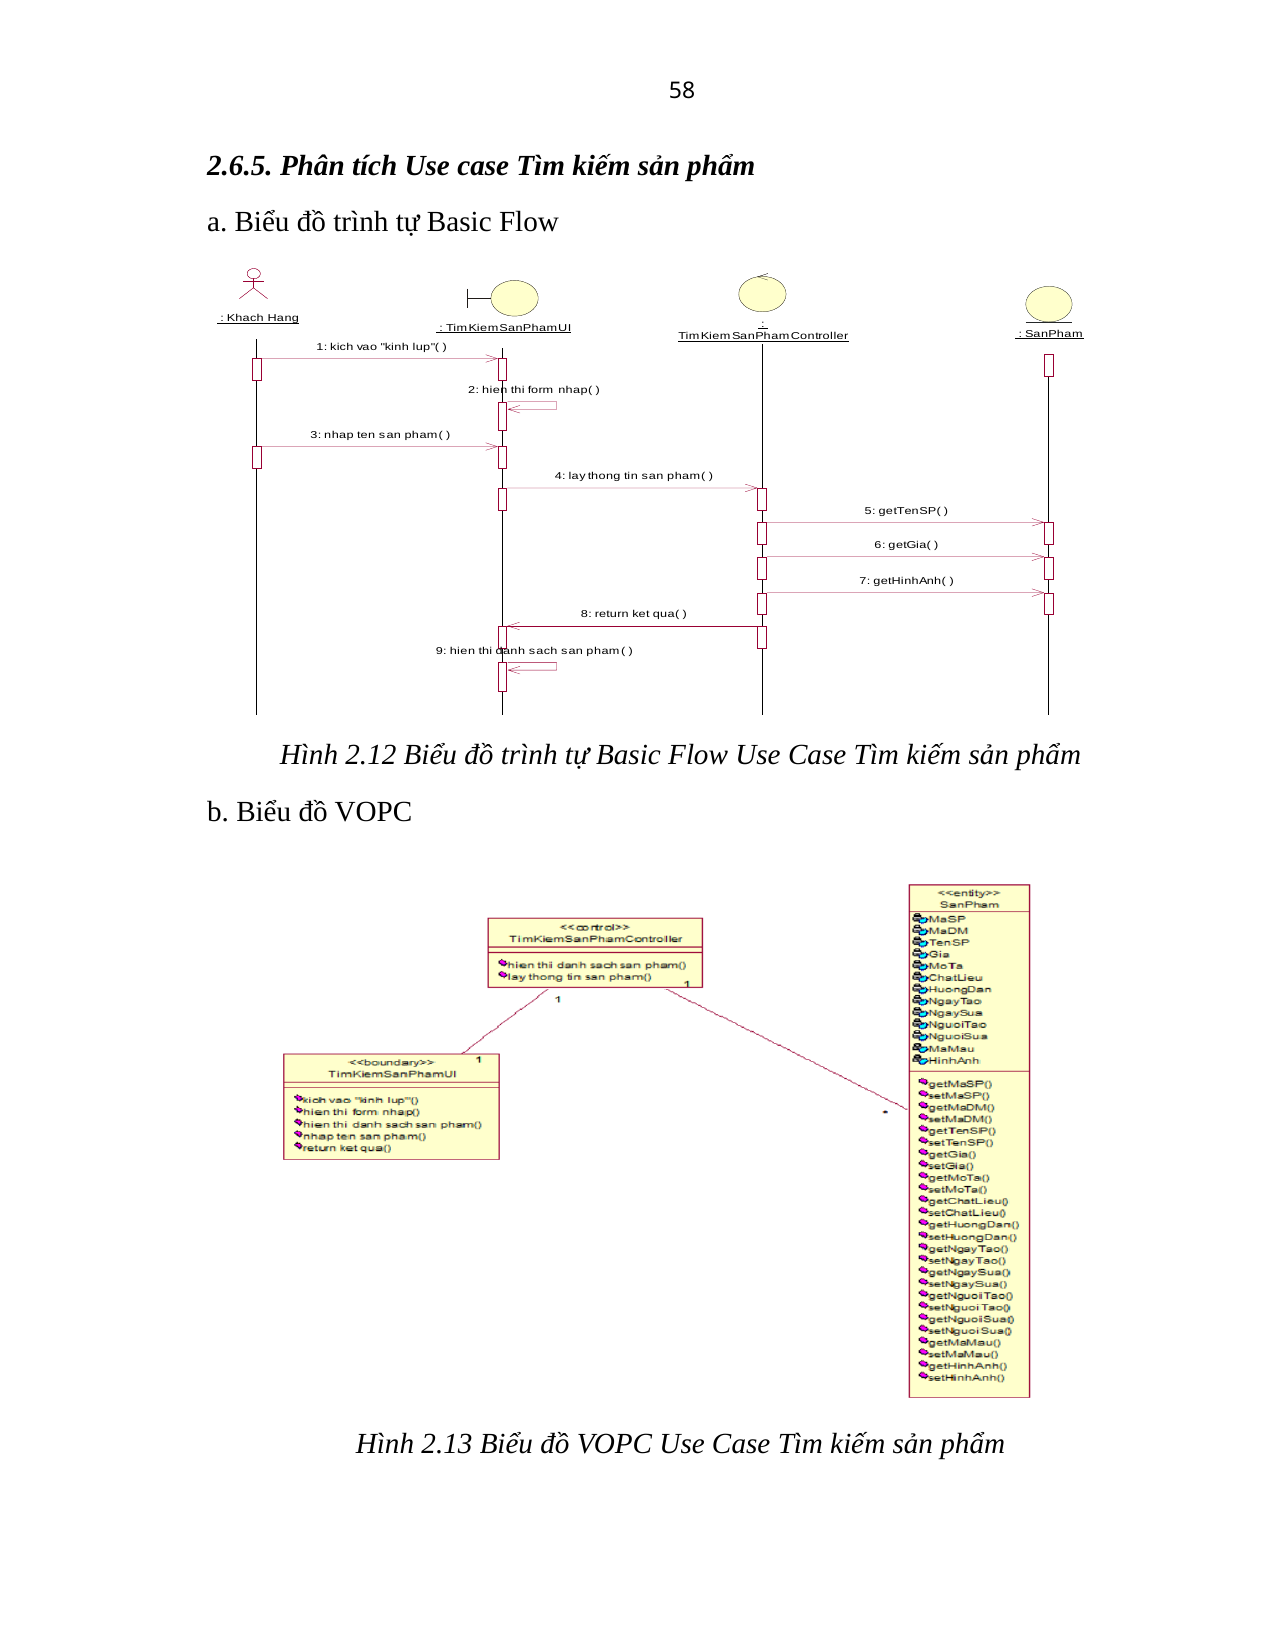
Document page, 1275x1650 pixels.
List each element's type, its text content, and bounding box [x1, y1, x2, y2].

text Hình 2.13 Biểu đồ VOPC Use Case Tìm kiếm sản phẩm [207, 1426, 1157, 1510]
text b. Biểu đồ VOPC [207, 794, 1157, 827]
picture [206, 850, 1067, 1405]
subtitle 2.6.5. Phân tích Use case Tìm kiếm sản phẩm [207, 148, 1157, 181]
text a. Biểu đồ trình tự Basic Flow [207, 204, 1157, 238]
text Hình 2.12 Biểu đồ trình tự Basic Flow Use Case Tìm kiếm sản phẩm [207, 737, 1157, 771]
